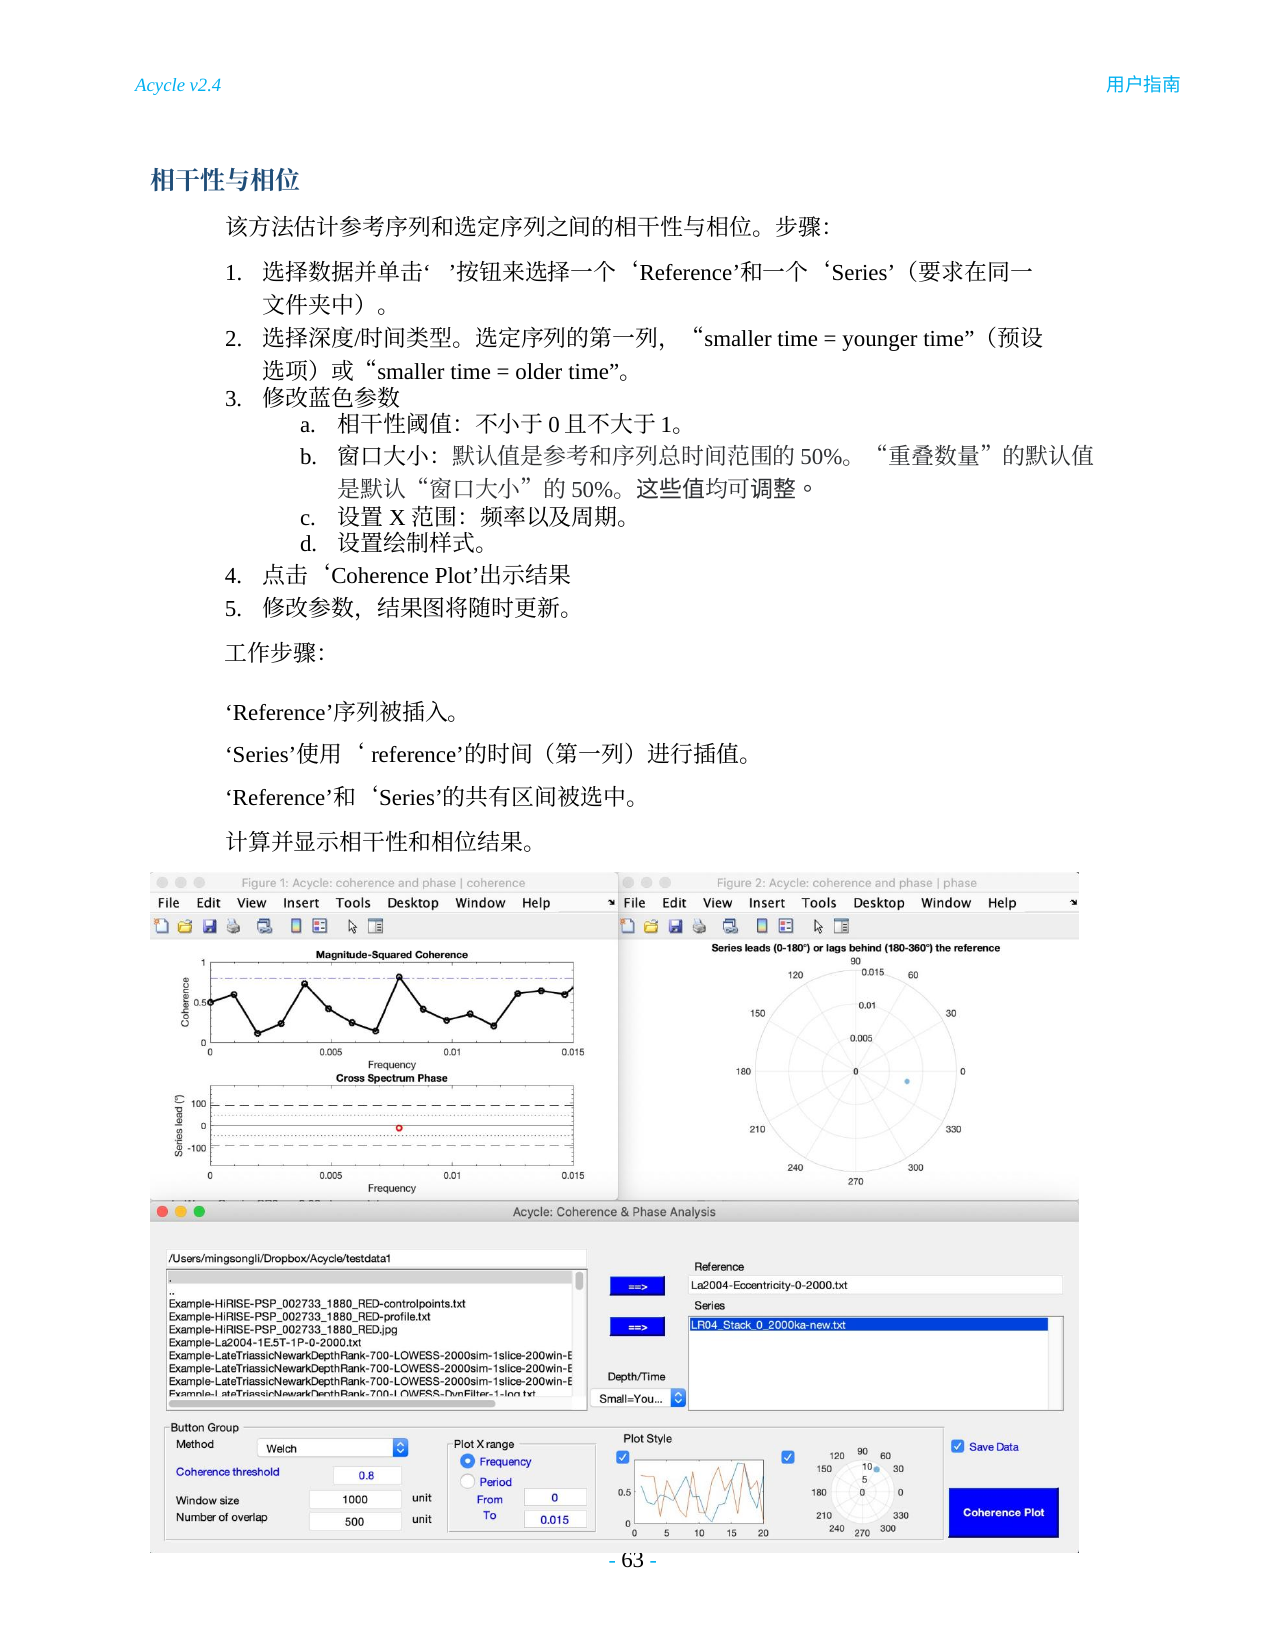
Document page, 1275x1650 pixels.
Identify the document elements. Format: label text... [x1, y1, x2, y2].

picture [1128, 78, 1141, 86]
list 设置绘制样式。 [300, 531, 1210, 557]
text 该方法估计参考序列和选定序列之间的相干性与相位。步骤： [225, 209, 1210, 242]
list 点击‘Coherence Plot’出示结果 [224, 557, 1210, 590]
picture [1151, 84, 1158, 92]
picture [1164, 80, 1170, 92]
list 选择深度/时间类型。选定序列的第一列，“smaller time = younger time”（预设选项）或“smaller time = older time”。 [225, 320, 1059, 386]
picture [150, 872, 1079, 1553]
list 设置 X 范围：频率以及周期。 [300, 504, 1210, 531]
list 相干性阈值：不小于0且不大于1。 [300, 412, 1210, 438]
text 计算并显示相干性和相位结果。 [225, 823, 953, 856]
text ‘Series’使用‘ reference’的时间（第一列）进行插值。 [225, 736, 1210, 769]
text ‘Reference’和‘Series’的共有区间被选中。 [225, 779, 1210, 812]
list 窗口大小：默认值是参考和序列总时间范围的50%。“重叠数量”的默认值是默认“窗口大小”的50%。这些值均可调整。 [300, 438, 1096, 504]
list 选择数据并单击‘’按钮来选择一个‘Reference’和一个‘Series’（要求在同一文件夹中）。 [225, 254, 1040, 320]
subtitle 相干性与相位 [150, 160, 1210, 196]
list 修改蓝色参数 [225, 386, 1210, 412]
text 工作步骤： [224, 636, 731, 668]
text ‘Reference’序列被插入。 [225, 694, 1210, 727]
picture [136, 81, 142, 89]
list 修改参数，结果图将随时更新。 [224, 590, 1210, 623]
picture [1151, 75, 1160, 80]
